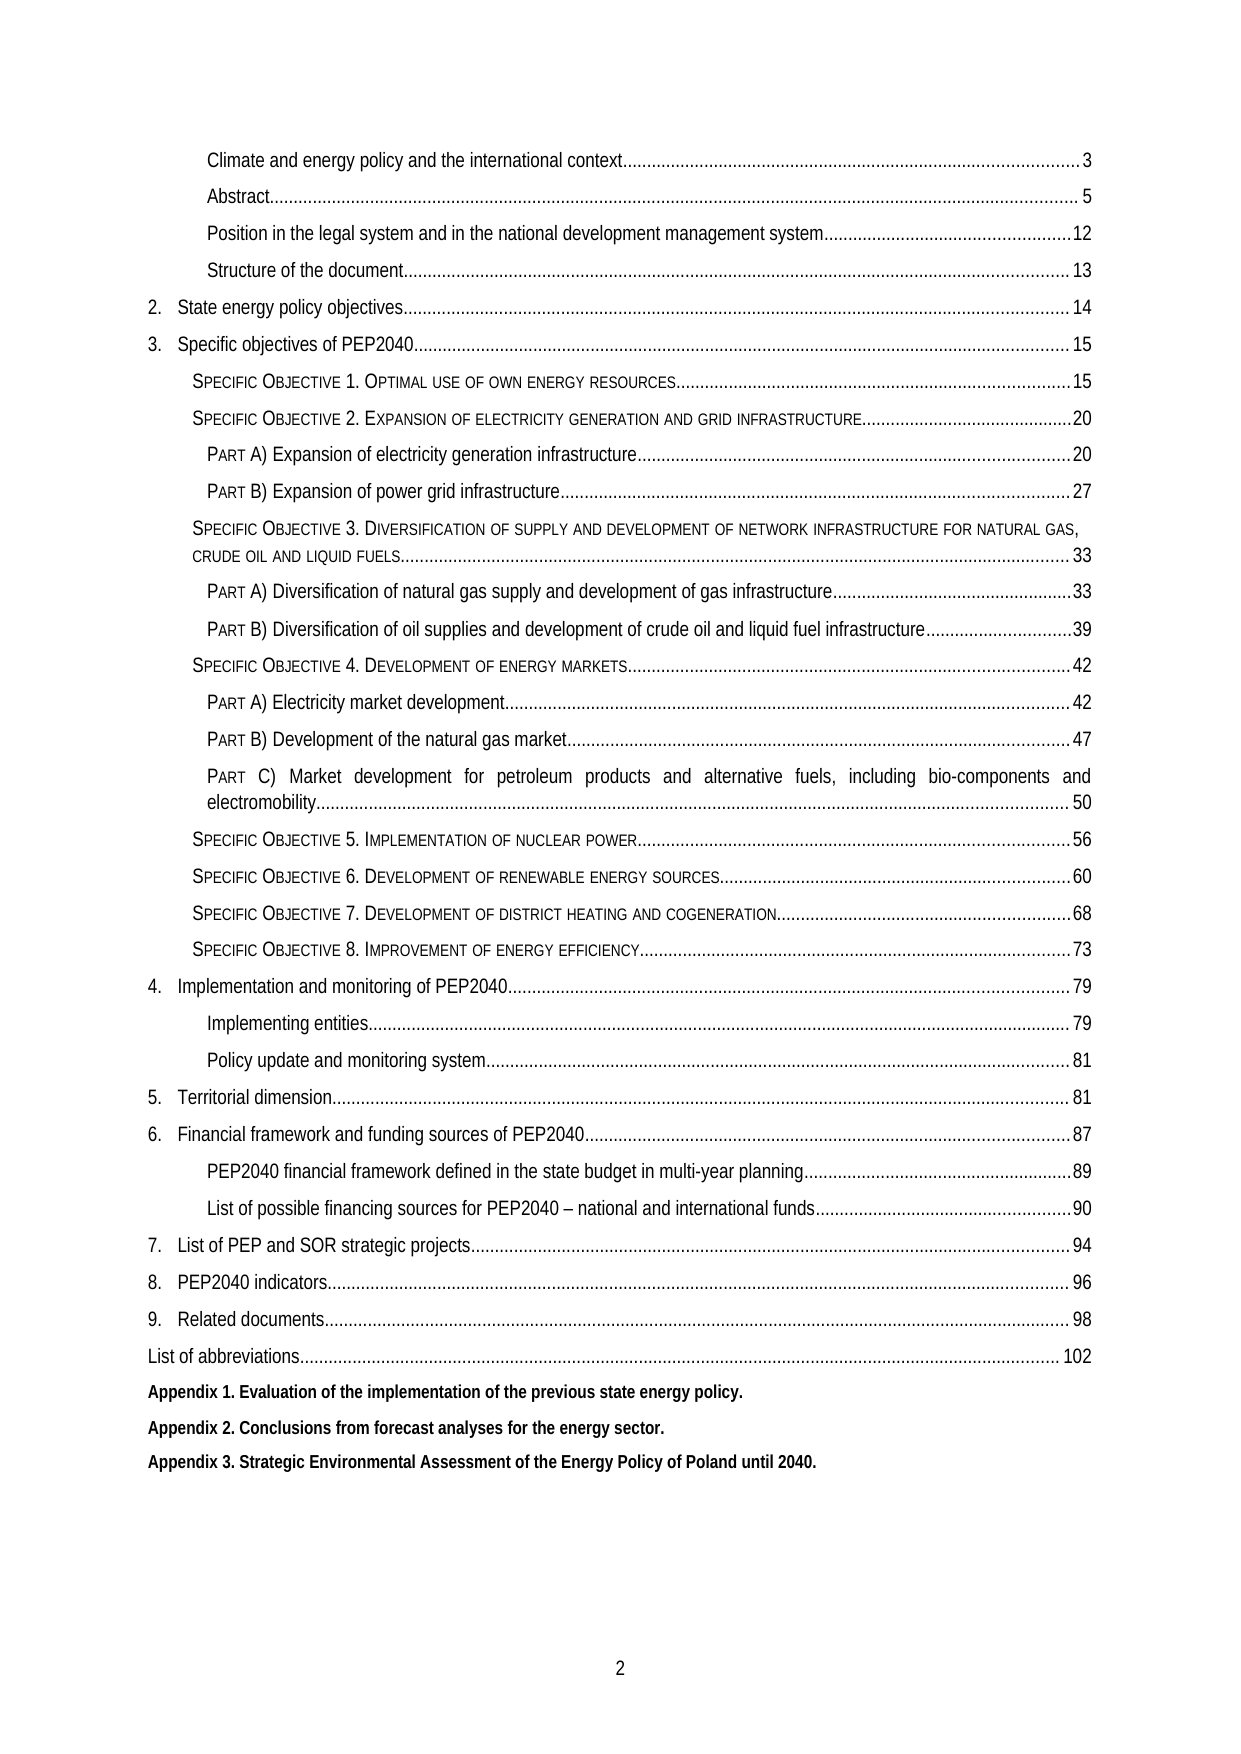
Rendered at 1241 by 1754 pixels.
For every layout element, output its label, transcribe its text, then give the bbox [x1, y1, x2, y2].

text Part B) Diversification of oil supplies and development of crude oil and liquid fuel infrastructure 39 [207, 616, 1093, 640]
text Appendix 3. Strategic Environmental Assessment of the Energy Policy of Poland until 2040. [148, 1451, 1093, 1472]
text Specific Objective 2. Expansion of electricity generation and grid infrastructure 20 [192, 406, 1093, 429]
text Structure of the document 13 [207, 258, 1093, 282]
text 6. Financial framework and funding sources of PEP2040 87 [148, 1122, 1093, 1146]
text 9. Related documents 98 [148, 1307, 1093, 1331]
text Implementing entities 79 [207, 1011, 1093, 1035]
text Part A) Diversification of natural gas supply and development of gas infrastructure 33 [207, 579, 1093, 603]
text Specific Objective 1. Optimal use of own energy resources 15 [192, 369, 1093, 393]
text List of abbreviations 102 [148, 1344, 1093, 1368]
text PEP2040 financial framework defined in the state budget in multi-year planning 89 [207, 1159, 1093, 1183]
text Specific Objective 8. Improvement of energy efficiency 73 [192, 937, 1093, 961]
text 5. Territorial dimension 81 [148, 1085, 1093, 1109]
text Part C) Market development for petroleum products and alternative fuels, including bio-components and electromobility 50 [207, 764, 1093, 814]
text Specific Objective 4. Development of energy markets 42 [192, 653, 1093, 677]
text Part B) Expansion of power grid infrastructure 27 [207, 479, 1093, 503]
text Appendix 1. Evaluation of the implementation of the previous state energy policy. [148, 1381, 1093, 1402]
text Specific Objective 3. Diversification of supply and development of network infrastructure for natural gas, crude oil and liquid fuels 33 [192, 516, 1093, 567]
text 4. Implementation and monitoring of PEP2040 79 [148, 974, 1093, 998]
text 3. Specific objectives of PEP2040 15 [148, 332, 1093, 356]
text Specific Objective 5. Implementation of nuclear power 56 [192, 827, 1093, 851]
text List of possible financing sources for PEP2040 – national and international funds 90 [207, 1196, 1093, 1220]
text Part B) Development of the natural gas market 47 [207, 727, 1093, 751]
text Part A) Expansion of electricity generation infrastructure 20 [207, 442, 1093, 466]
text Abstract 5 [207, 184, 1093, 208]
text Position in the legal system and in the national development management system 12 [207, 221, 1093, 245]
text Appendix 2. Conclusions from forecast analyses for the energy sector. [148, 1417, 1093, 1438]
text Policy update and monitoring system 81 [207, 1048, 1093, 1072]
text 2. State energy policy objectives 14 [148, 295, 1093, 319]
text Part A) Electricity market development 42 [207, 690, 1093, 714]
text 8. PEP2040 indicators 96 [148, 1269, 1093, 1293]
text Climate and energy policy and the international context 3 [207, 148, 1093, 172]
text Specific Objective 6. Development of renewable energy sources 60 [192, 864, 1093, 888]
text 7. List of PEP and SOR strategic projects 94 [148, 1232, 1093, 1256]
text Specific Objective 7. Development of district heating and cogeneration 68 [192, 901, 1093, 924]
